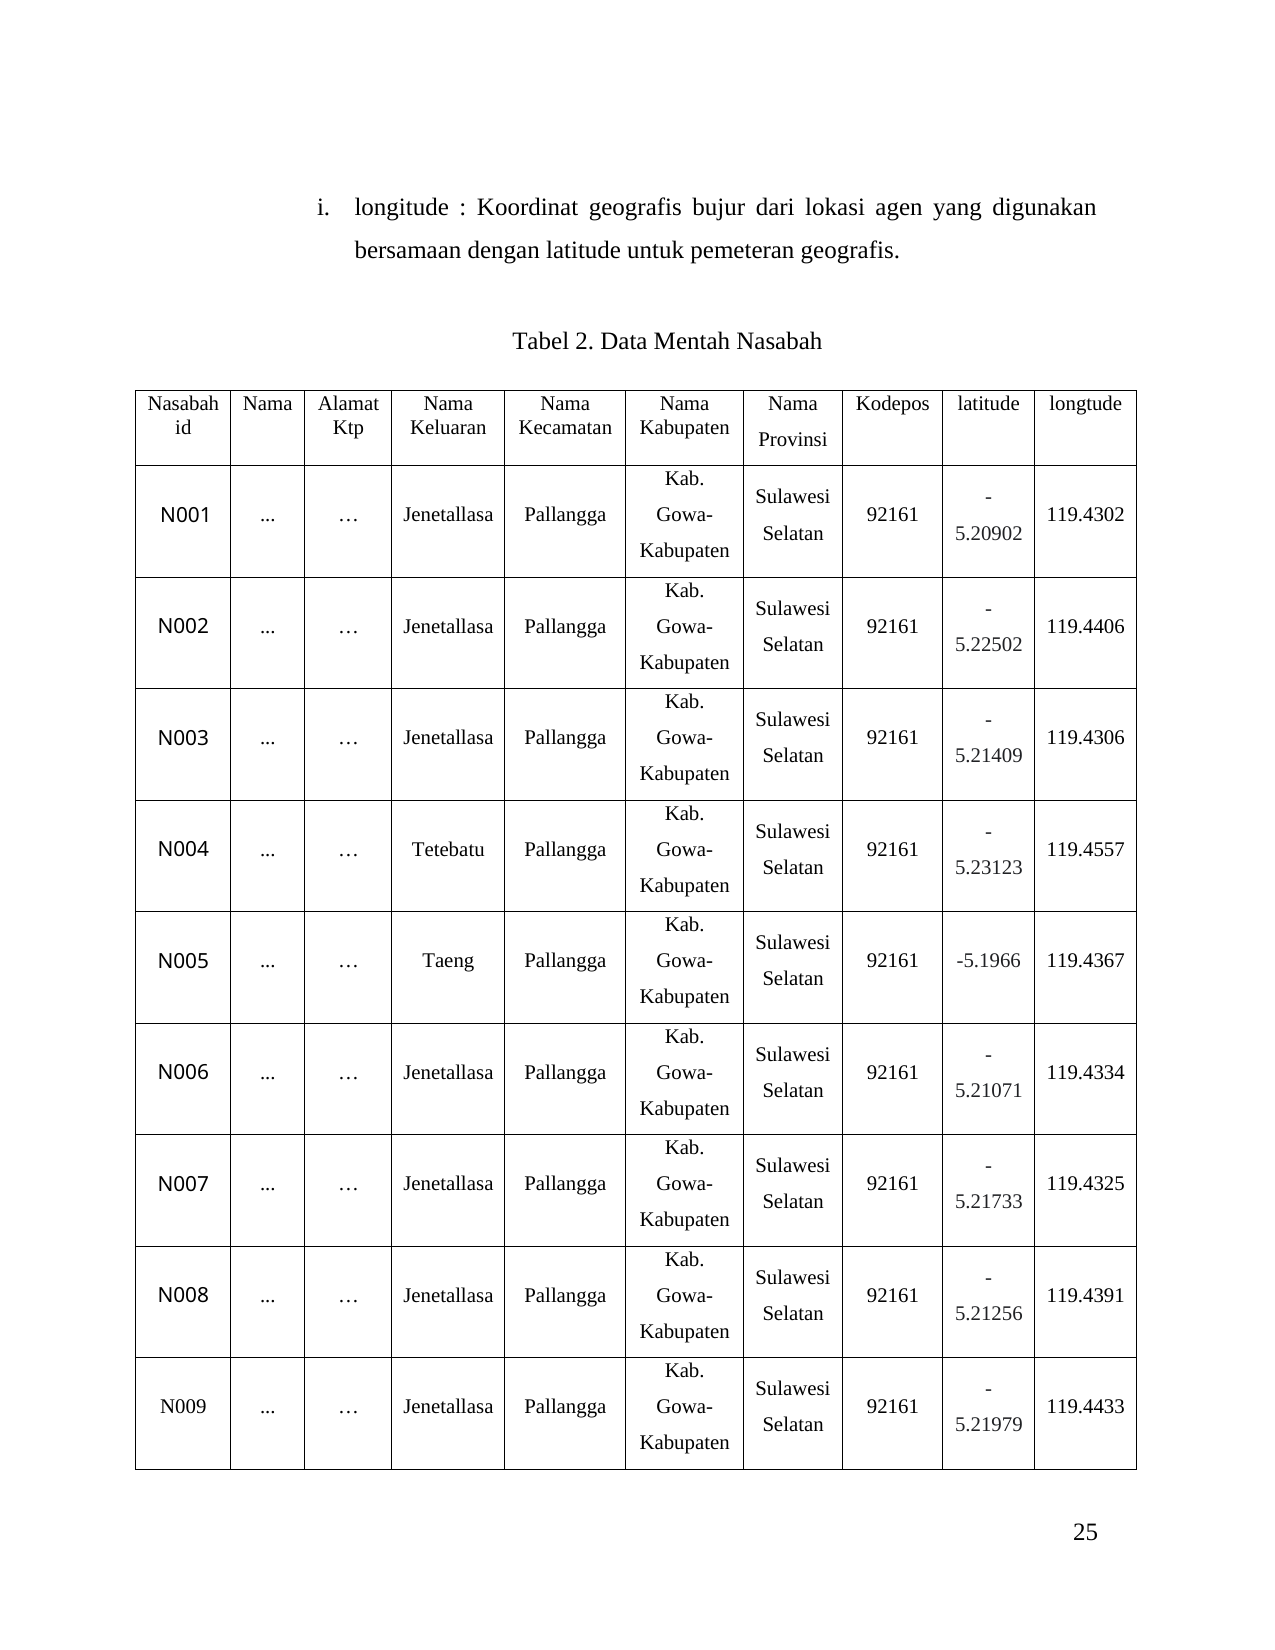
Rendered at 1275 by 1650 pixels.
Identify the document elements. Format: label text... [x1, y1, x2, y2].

table_header Kodepos [843, 391, 942, 465]
table_header latitude [943, 391, 1034, 465]
table_cell -5.23123 [943, 801, 1034, 911]
table_cell Sulawesi Selatan [744, 1247, 842, 1357]
table_header longtude [1035, 391, 1136, 465]
table_cell -5.21979 [943, 1358, 1034, 1468]
text Tabel 2. Data Mentah Nasabah [236, 326, 1098, 355]
table_cell … [305, 801, 391, 911]
table_cell N002 [136, 578, 230, 688]
table_cell 119.4325 [1035, 1135, 1136, 1246]
table_cell 119.4433 [1035, 1358, 1136, 1468]
table_cell -5.20902 [943, 466, 1034, 577]
table_cell N003 [136, 689, 230, 800]
table_cell … [305, 689, 391, 800]
table_cell 119.4391 [1035, 1247, 1136, 1357]
table_cell Pallangga [505, 689, 625, 800]
table_cell -5.21733 [943, 1135, 1034, 1246]
table_cell 119.4302 [1035, 466, 1136, 577]
table_cell ... [231, 466, 304, 577]
table_cell Kab. Gowa-Kabupaten [626, 801, 743, 911]
table_cell ... [231, 801, 304, 911]
table_cell … [305, 466, 391, 577]
table_header Nama [231, 391, 304, 465]
table_cell 119.4406 [1035, 578, 1136, 688]
table_header Alamat Ktp [305, 391, 391, 465]
table_cell Kab. Gowa-Kabupaten [626, 689, 743, 800]
table_cell 92161 [843, 1024, 942, 1134]
table_cell 119.4367 [1035, 912, 1136, 1023]
table_cell Jenetallasa [392, 1024, 504, 1134]
table_cell 92161 [843, 1247, 942, 1357]
table_cell Pallangga [505, 578, 625, 688]
table_cell -5.1966 [943, 912, 1034, 1023]
table_cell Kab. Gowa-Kabupaten [626, 466, 743, 577]
table_cell Sulawesi Selatan [744, 1358, 842, 1468]
table_cell 92161 [843, 1358, 942, 1468]
table_cell -5.22502 [943, 578, 1034, 688]
table_cell Kab. Gowa-Kabupaten [626, 578, 743, 688]
list longitude : Koordinat geografis bujur dari lokasi agen yang digunakan bersamaan dengan latitude untuk pemeteran geografis. [317, 192, 1098, 264]
table_cell 92161 [843, 801, 942, 911]
table_cell Jenetallasa [392, 1135, 504, 1246]
table_cell ... [231, 578, 304, 688]
table_cell Jenetallasa [392, 466, 504, 577]
table_header Nama Provinsi [744, 391, 842, 465]
table_cell … [305, 912, 391, 1023]
table_cell -5.21256 [943, 1247, 1034, 1357]
table_cell … [305, 1247, 391, 1357]
table_cell N004 [136, 801, 230, 911]
table_cell 92161 [843, 912, 942, 1023]
table_cell N005 [136, 912, 230, 1023]
table_cell N008 [136, 1247, 230, 1357]
table_cell Jenetallasa [392, 689, 504, 800]
table_cell Sulawesi Selatan [744, 801, 842, 911]
table_cell ... [231, 1247, 304, 1357]
table_cell Kab. Gowa-Kabupaten [626, 1247, 743, 1357]
table_cell ... [231, 912, 304, 1023]
table_cell N009 [136, 1358, 230, 1468]
table_cell N006 [136, 1024, 230, 1134]
table_cell Kab. Gowa-Kabupaten [626, 912, 743, 1023]
table_header Nama Keluaran [392, 391, 504, 465]
table_cell Pallangga [505, 1135, 625, 1246]
table_cell Taeng [392, 912, 504, 1023]
table_cell ... [231, 689, 304, 800]
table_cell 92161 [843, 1135, 942, 1246]
table_cell -5.21409 [943, 689, 1034, 800]
table_cell Tetebatu [392, 801, 504, 911]
table_cell Pallangga [505, 801, 625, 911]
table_header Nama Kabupaten [626, 391, 743, 465]
table_cell Pallangga [505, 1358, 625, 1468]
table_cell ... [231, 1135, 304, 1246]
table_cell 92161 [843, 466, 942, 577]
table_cell 119.4557 [1035, 801, 1136, 911]
table_cell Jenetallasa [392, 1358, 504, 1468]
table_cell … [305, 1135, 391, 1246]
table_header Nasabah id [136, 391, 230, 465]
table_cell … [305, 578, 391, 688]
table_cell … [305, 1024, 391, 1134]
table_cell … [305, 1358, 391, 1468]
table_cell Pallangga [505, 466, 625, 577]
table_cell -5.21071 [943, 1024, 1034, 1134]
table_header Nama Kecamatan [505, 391, 625, 465]
table_cell 119.4306 [1035, 689, 1136, 800]
table_cell Pallangga [505, 912, 625, 1023]
table_cell Kab. Gowa-Kabupaten [626, 1358, 743, 1468]
table_cell 92161 [843, 689, 942, 800]
table_cell N001 [136, 466, 230, 577]
table_cell Jenetallasa [392, 578, 504, 688]
table_cell Kab. Gowa-Kabupaten [626, 1135, 743, 1246]
table_cell ... [231, 1024, 304, 1134]
table_cell Pallangga [505, 1247, 625, 1357]
table_cell Sulawesi Selatan [744, 912, 842, 1023]
table_cell Sulawesi Selatan [744, 578, 842, 688]
table_cell 92161 [843, 578, 942, 688]
table_cell Sulawesi Selatan [744, 1135, 842, 1246]
table_cell Sulawesi Selatan [744, 466, 842, 577]
table_cell ... [231, 1358, 304, 1468]
table_cell N007 [136, 1135, 230, 1246]
table_cell Pallangga [505, 1024, 625, 1134]
table_cell Kab. Gowa-Kabupaten [626, 1024, 743, 1134]
table_cell Sulawesi Selatan [744, 689, 842, 800]
table_cell Jenetallasa [392, 1247, 504, 1357]
table_cell Sulawesi Selatan [744, 1024, 842, 1134]
table_cell 119.4334 [1035, 1024, 1136, 1134]
